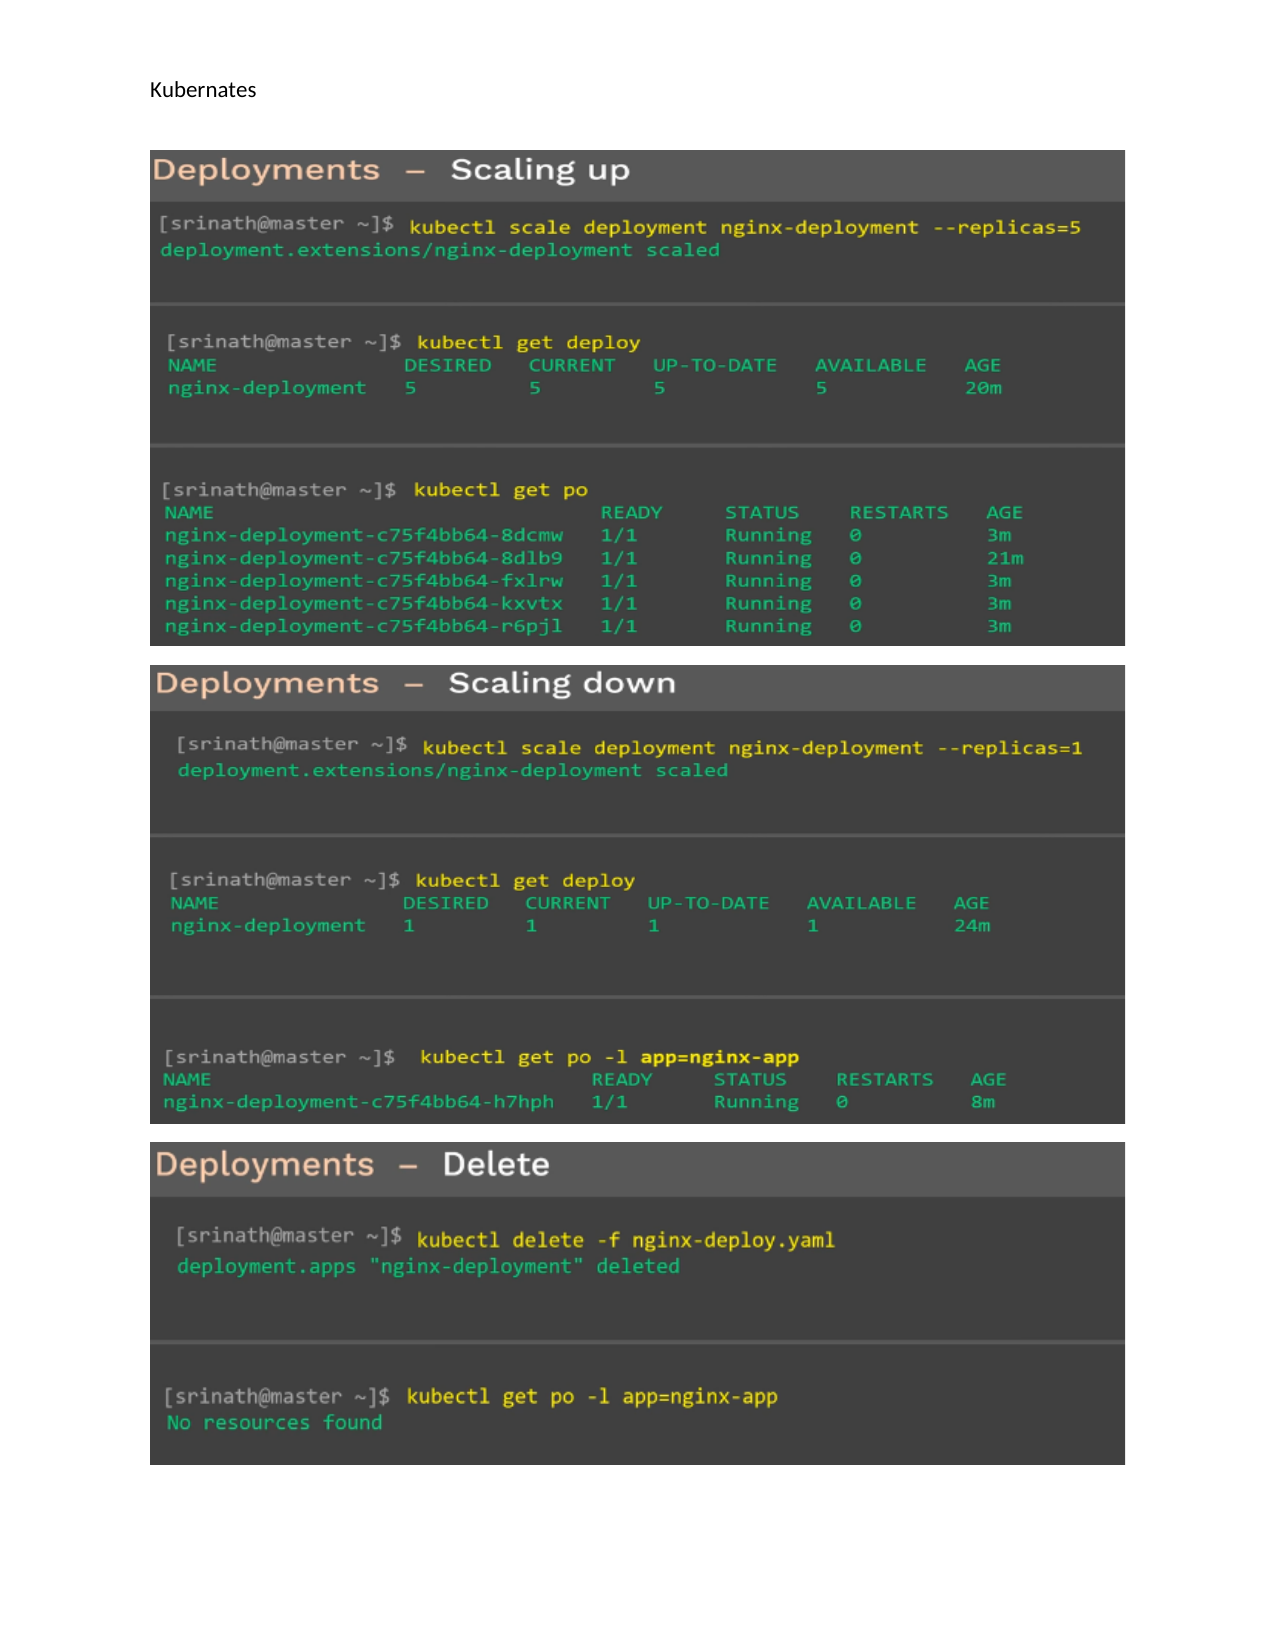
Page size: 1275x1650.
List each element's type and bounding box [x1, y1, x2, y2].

picture [150, 1142, 1125, 1465]
picture [150, 665, 1125, 1124]
picture [150, 150, 1125, 646]
